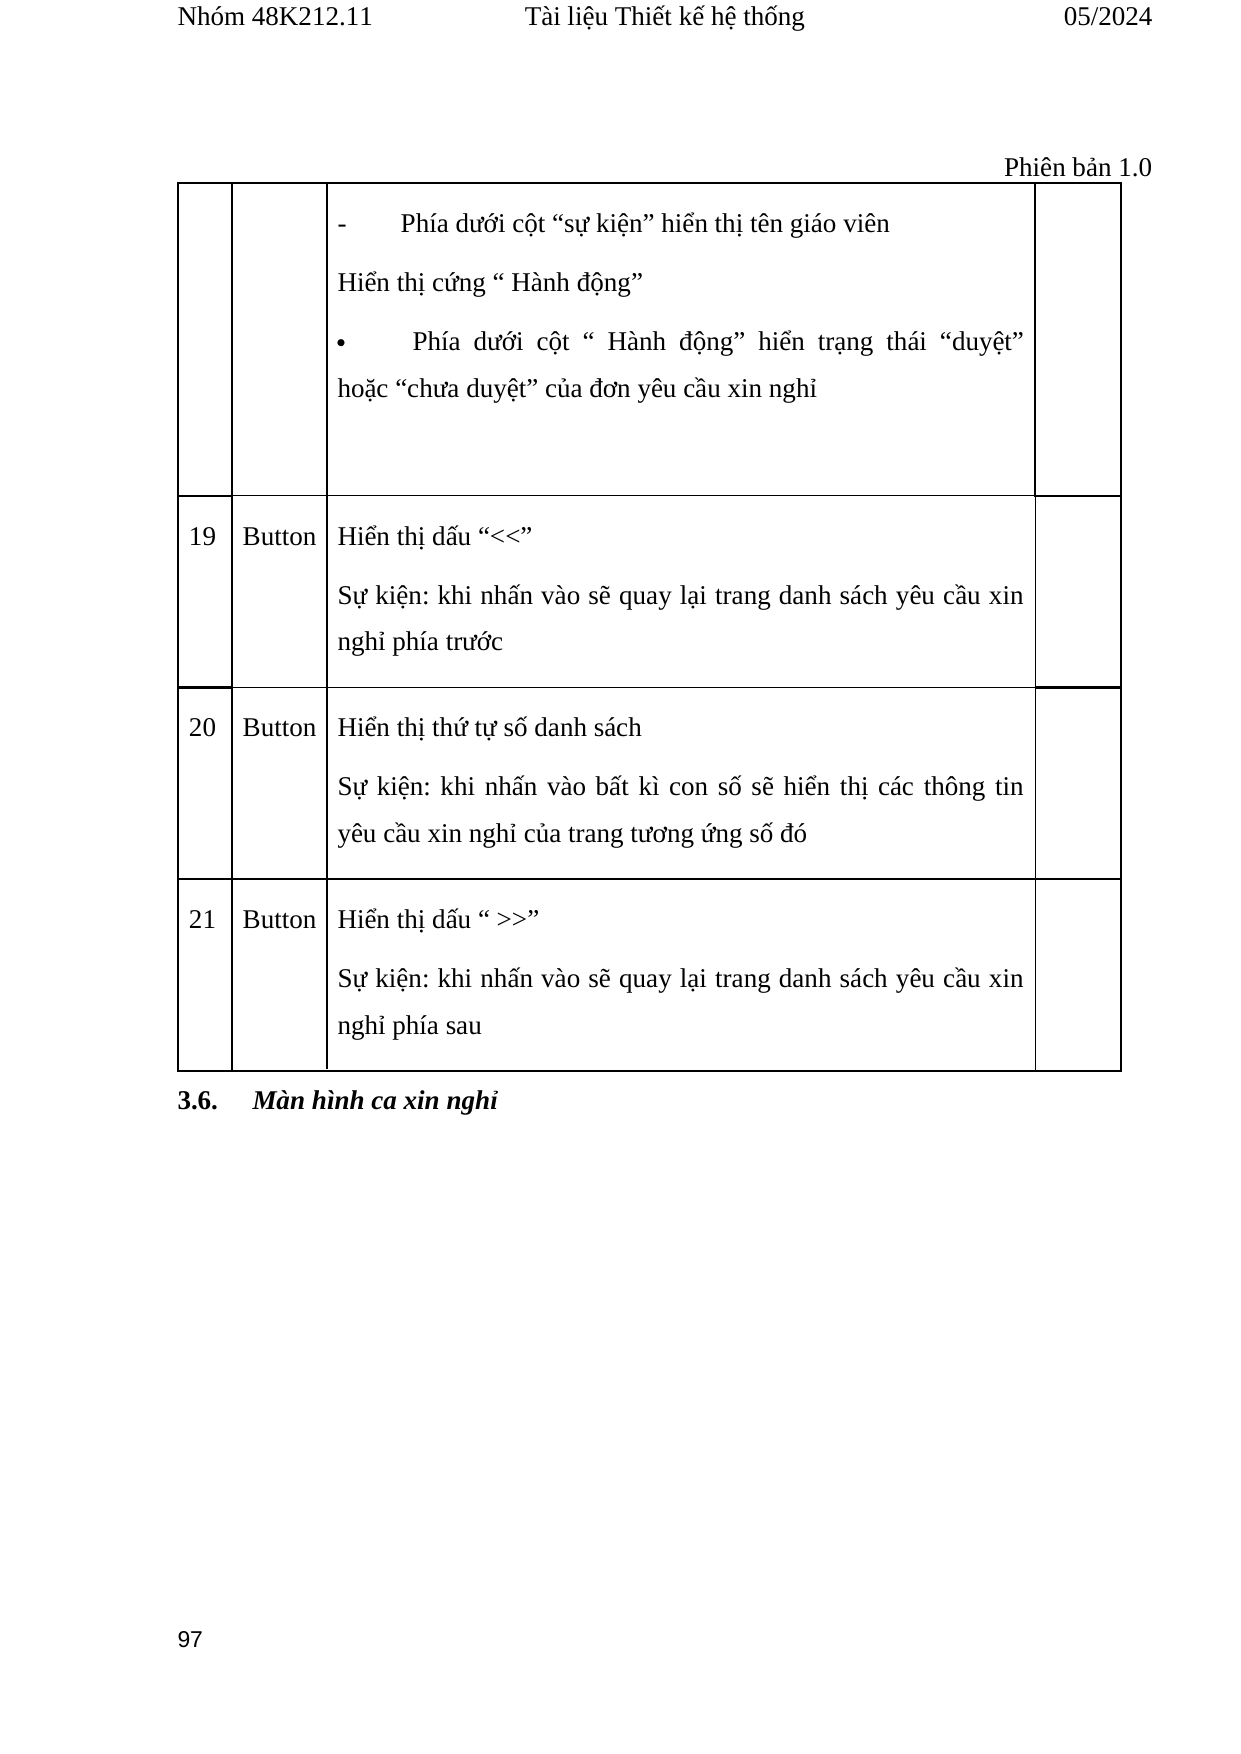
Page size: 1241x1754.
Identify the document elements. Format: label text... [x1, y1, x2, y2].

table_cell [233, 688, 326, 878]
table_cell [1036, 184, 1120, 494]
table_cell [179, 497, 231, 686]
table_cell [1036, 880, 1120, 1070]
subtitle Màn hình ca xin nghỉ [177, 1084, 1122, 1116]
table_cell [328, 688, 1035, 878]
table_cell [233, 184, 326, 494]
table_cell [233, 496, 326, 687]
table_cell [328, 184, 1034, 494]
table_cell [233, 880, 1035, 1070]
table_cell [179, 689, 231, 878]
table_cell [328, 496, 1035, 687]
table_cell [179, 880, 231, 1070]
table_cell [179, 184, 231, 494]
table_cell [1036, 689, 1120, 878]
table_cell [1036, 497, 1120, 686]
